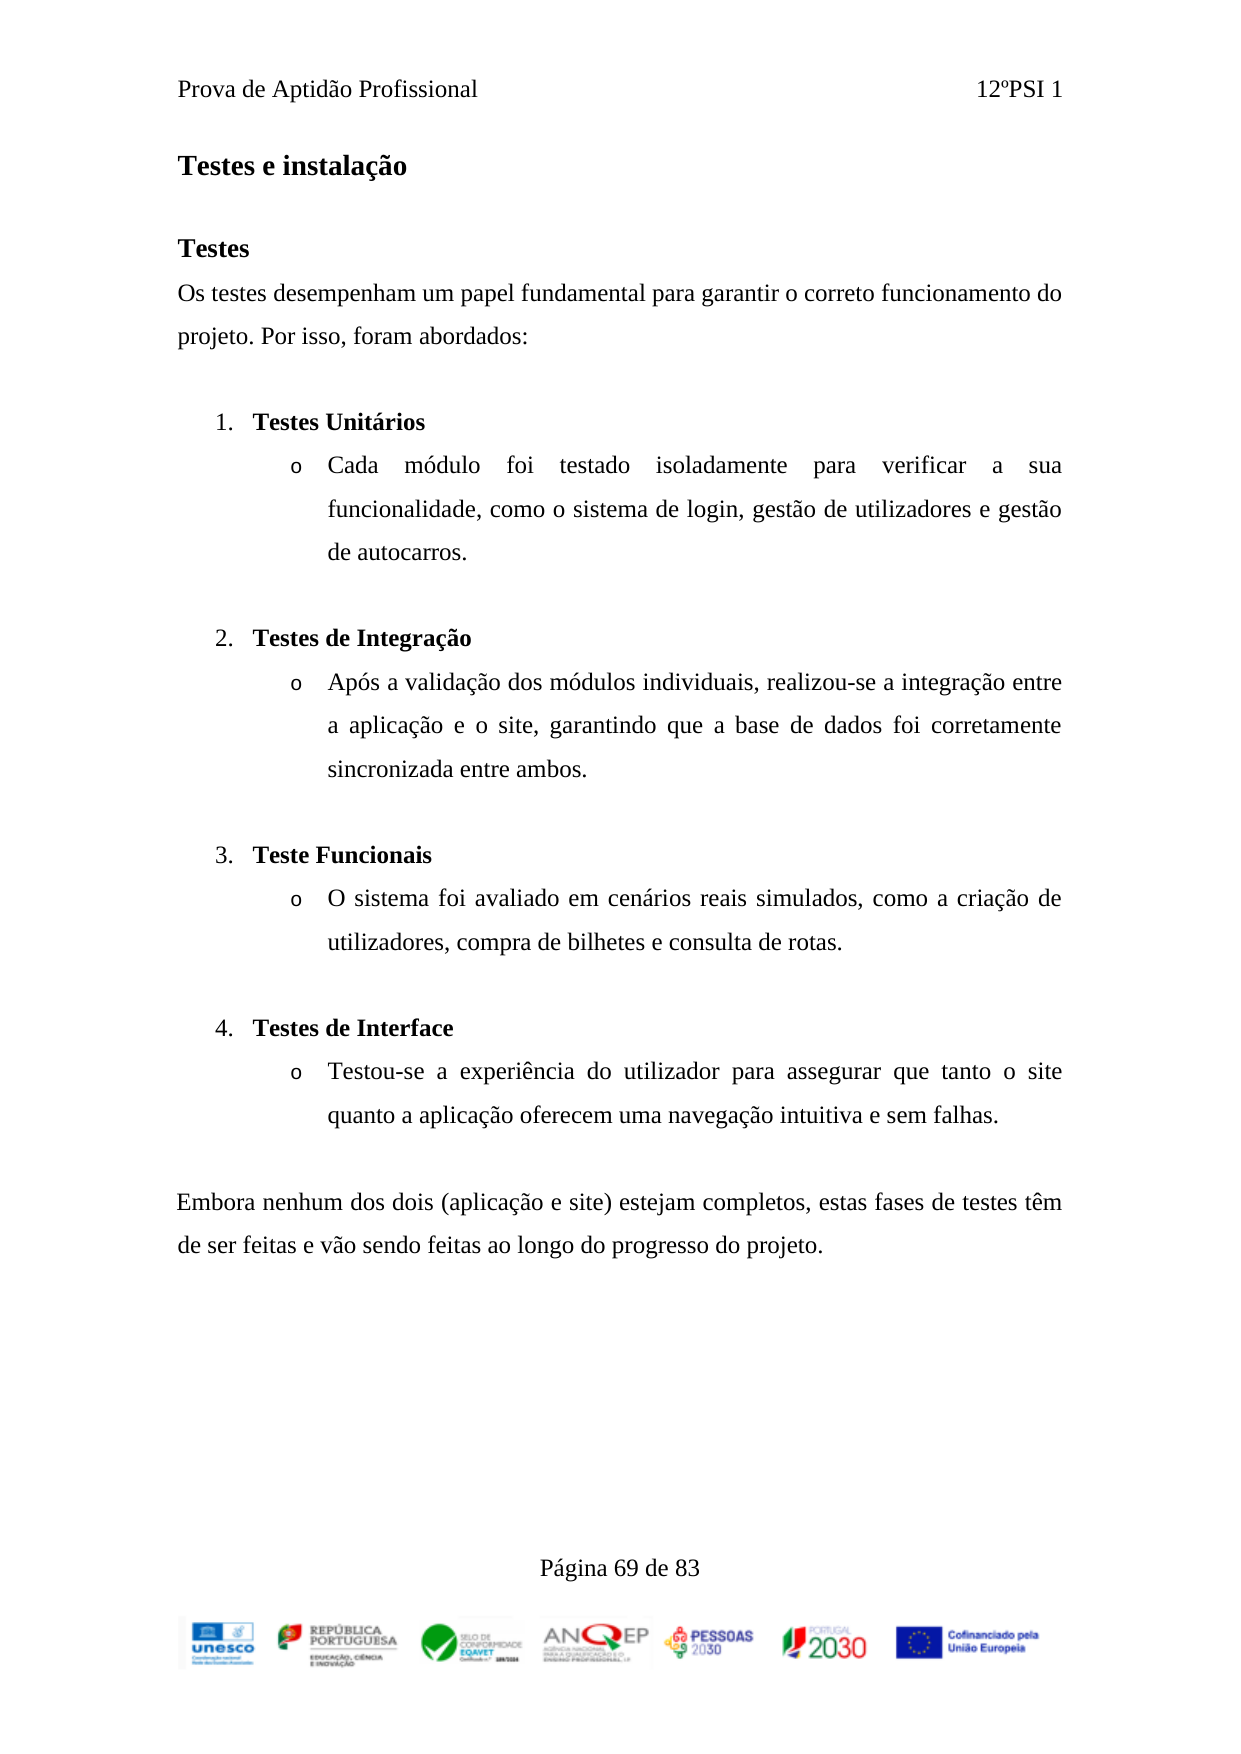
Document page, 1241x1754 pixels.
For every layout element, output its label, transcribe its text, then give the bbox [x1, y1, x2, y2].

text Testes Os testes desempenham um papel fundamental para garantir o correto funcionamento do projeto. Por isso, foram abordados: [177, 232, 1063, 349]
list O sistema foi avaliado em cenários reais simulados, como a criação de utilizadores, compra de bilhetes e consulta de rotas. [290, 883, 1063, 956]
list Após a validação dos módulos individuais, realizou-se a integração entre a aplicação e o site, garantindo que a base de dados foi corretamente sincronizada entre ambos. [290, 667, 1063, 782]
list Testou-se a experiência do utilizador para assegurar que tanto o site quanto a aplicação oferecem uma navegação intuitiva e sem falhas. [290, 1056, 1063, 1129]
list Teste Funcionais [215, 840, 1063, 869]
list Testes Unitários [215, 407, 1063, 436]
text Embora nenhum dos dois (aplicação e site) estejam completos, estas fases de testes têm de ser feitas e vão sendo feitas ao longo do progresso do projeto. [176, 1187, 1063, 1258]
picture [177, 1615, 1084, 1677]
subtitle Testes e instalação [177, 148, 1063, 181]
list Cada módulo foi testado isoladamente para verificar a sua funcionalidade, como o sistema de login, gestão de utilizadores e gestão de autocarros. [290, 450, 1063, 566]
list Testes de Integração [215, 623, 1063, 652]
list Testes de Interface [215, 1013, 1063, 1042]
